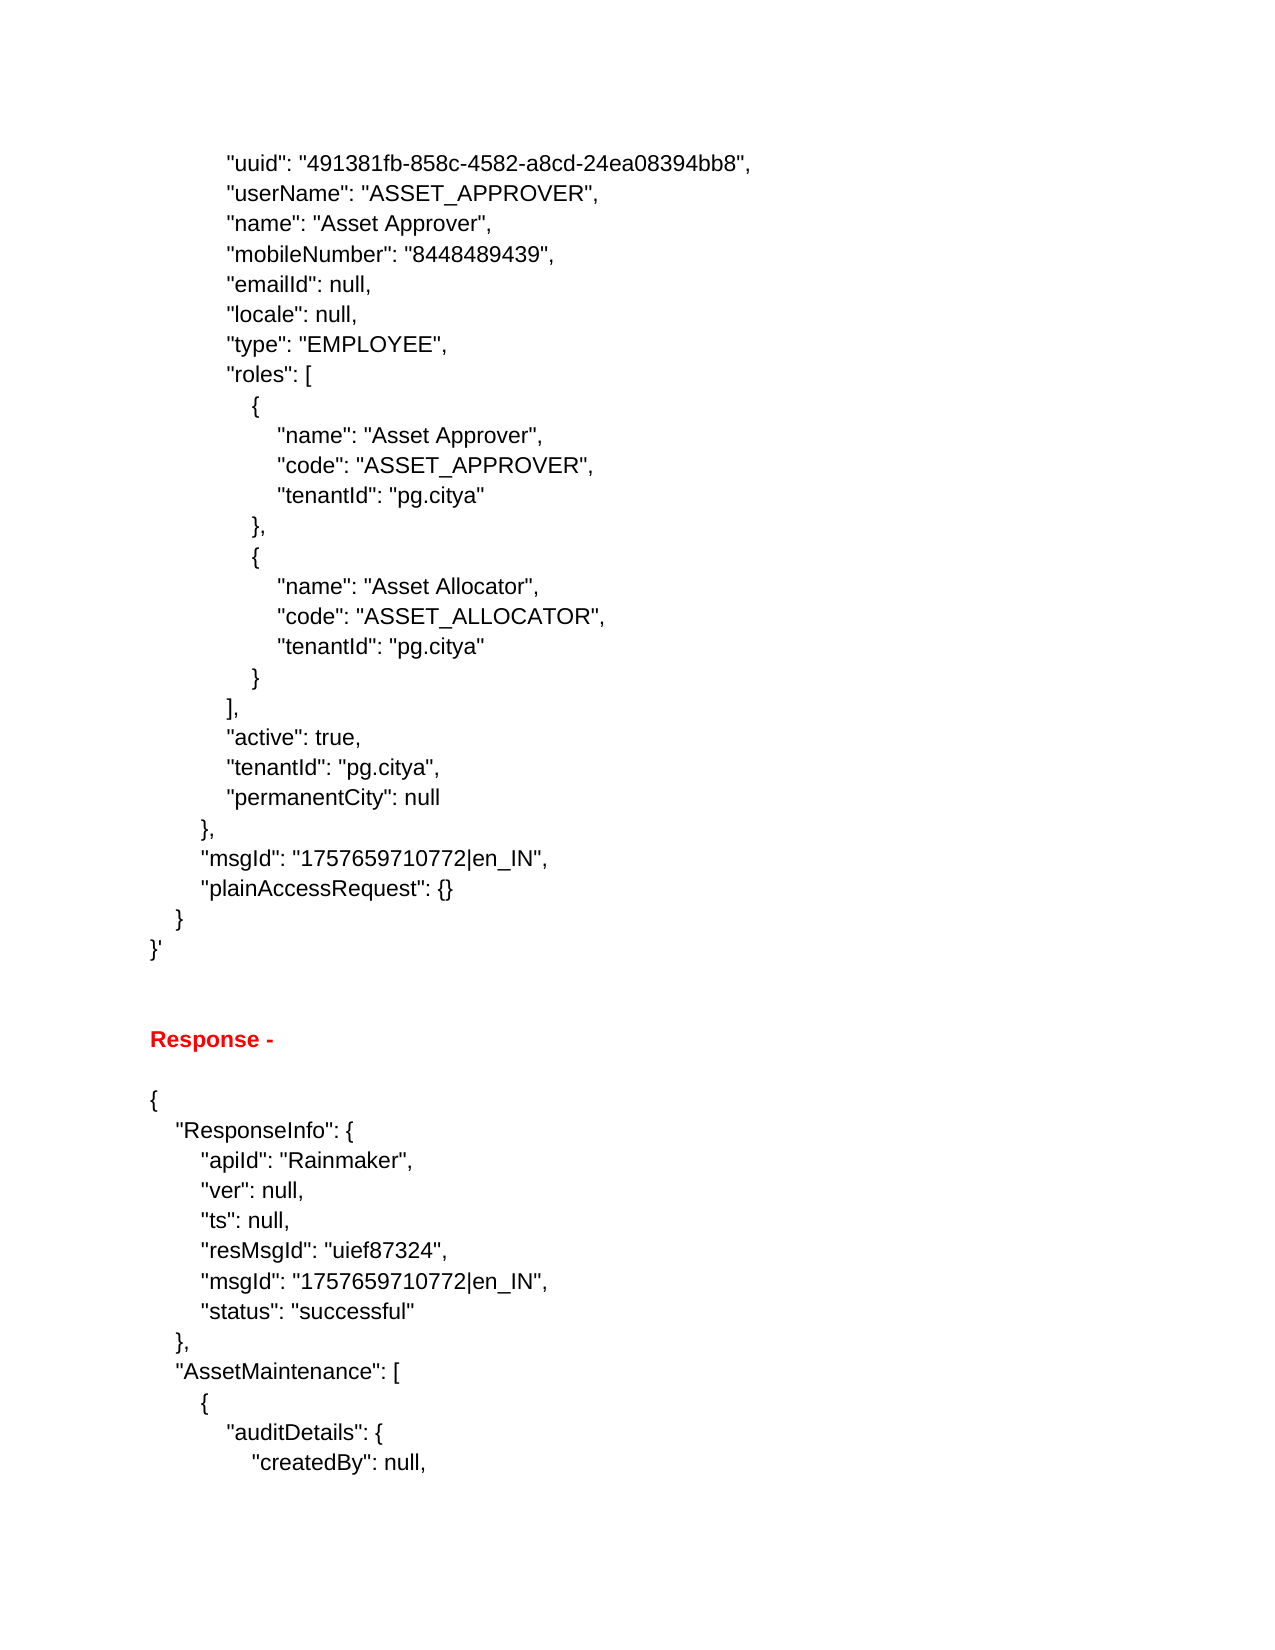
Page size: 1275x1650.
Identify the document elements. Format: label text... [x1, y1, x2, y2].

text "msgId": "1757659710772|en_IN", [150, 845, 1125, 871]
text "roles": [ [150, 361, 1125, 388]
text }, [150, 512, 1125, 539]
text "name": "Asset Approver", [150, 422, 1125, 448]
text "emailId": null, [150, 271, 1125, 297]
text "ResponseInfo": { [150, 1117, 1125, 1143]
text "type": "EMPLOYEE", [150, 331, 1125, 358]
text "status": "successful" [150, 1298, 1125, 1324]
text "active": true, [150, 724, 1125, 750]
text "tenantId": "pg.citya" [150, 482, 1125, 509]
text { [150, 1388, 1125, 1415]
text "code": "ASSET_APPROVER", [150, 452, 1125, 478]
text "tenantId": "pg.citya", [150, 754, 1125, 781]
text "ver": null, [150, 1177, 1125, 1203]
text "auditDetails": { [150, 1419, 1125, 1445]
text ], [150, 694, 1125, 720]
text } [150, 905, 1125, 932]
text Response - [150, 966, 1125, 1052]
text } [150, 663, 1125, 690]
text { [150, 392, 1125, 418]
text { [150, 543, 1125, 569]
text "uuid": "491381fb-858c-4582-a8cd-24ea08394bb8", [150, 150, 1125, 176]
text "ts": null, [150, 1207, 1125, 1234]
text "resMsgId": "uief87324", [150, 1237, 1125, 1264]
text "name": "Asset Approver", [150, 210, 1125, 237]
text "userName": "ASSET_APPROVER", [150, 180, 1125, 207]
text }' [150, 935, 1125, 962]
text }, [150, 814, 1125, 841]
text "permanentCity": null [150, 784, 1125, 811]
text "msgId": "1757659710772|en_IN", [150, 1268, 1125, 1294]
text "locale": null, [150, 301, 1125, 327]
text "tenantId": "pg.citya" [150, 633, 1125, 660]
text "createdBy": null, [150, 1449, 1125, 1475]
text "apiId": "Rainmaker", [150, 1147, 1125, 1173]
text "mobileNumber": "8448489439", [150, 241, 1125, 267]
text "name": "Asset Allocator", [150, 573, 1125, 599]
text "plainAccessRequest": {} [150, 875, 1125, 901]
text "code": "ASSET_ALLOCATOR", [150, 603, 1125, 629]
text { [150, 1086, 1125, 1113]
text "AssetMaintenance": [ [150, 1358, 1125, 1385]
text }, [150, 1328, 1125, 1354]
